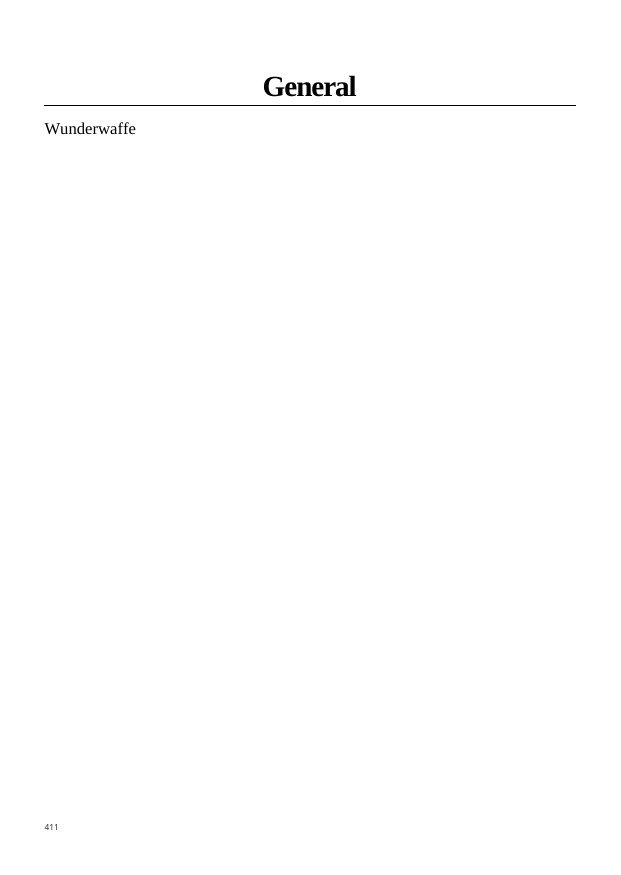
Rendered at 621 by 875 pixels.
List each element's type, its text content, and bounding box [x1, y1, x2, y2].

text Wunderwaffe [44, 118, 576, 138]
subtitle General [44, 69, 576, 105]
